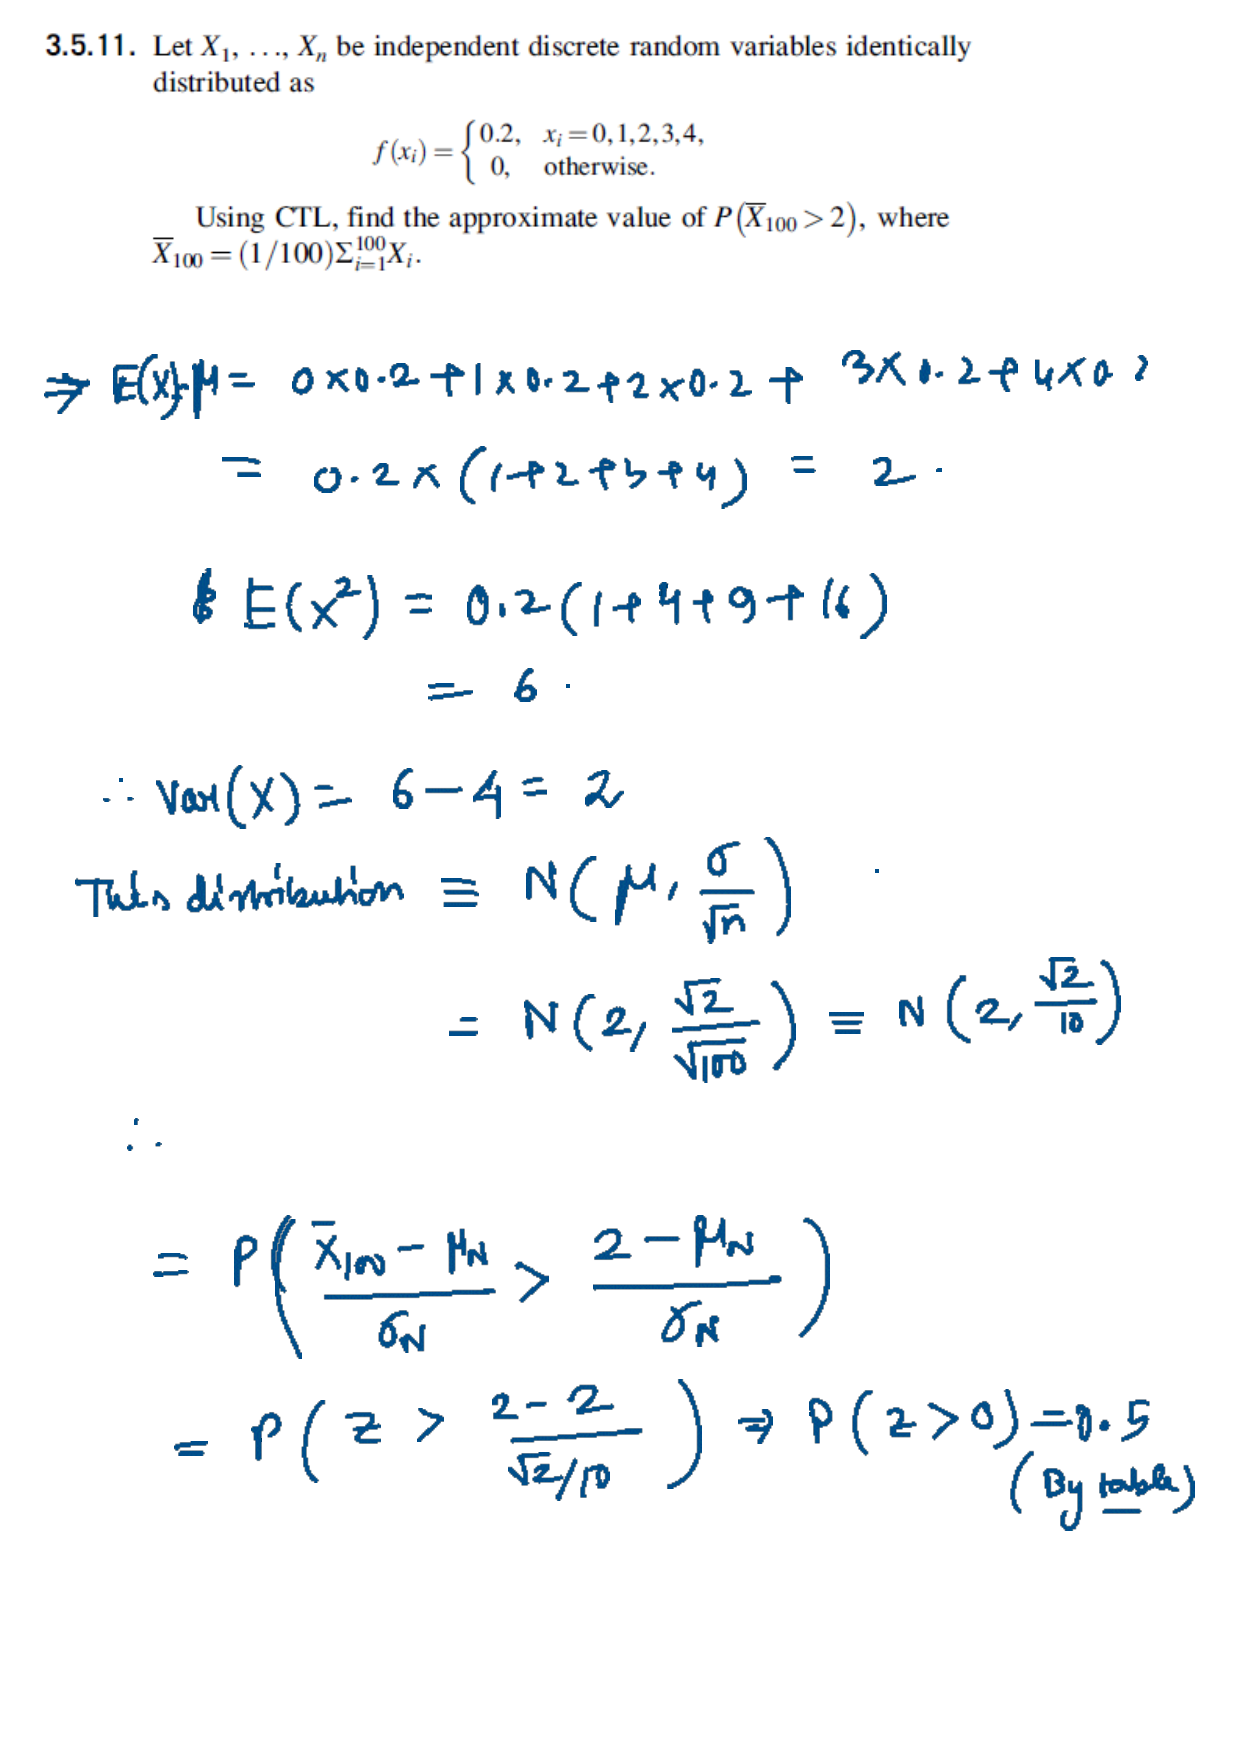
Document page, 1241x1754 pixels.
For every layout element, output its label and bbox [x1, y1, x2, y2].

picture [314, 463, 440, 493]
picture [615, 837, 791, 944]
picture [193, 568, 216, 624]
picture [174, 1441, 208, 1456]
picture [292, 363, 752, 403]
picture [158, 1253, 188, 1260]
picture [127, 1142, 162, 1151]
picture [524, 994, 646, 1052]
picture [659, 582, 804, 625]
picture [156, 765, 352, 829]
picture [899, 957, 1121, 1045]
picture [738, 1409, 773, 1444]
picture [769, 367, 803, 404]
picture [823, 573, 887, 639]
picture [192, 359, 255, 419]
picture [153, 1270, 189, 1277]
picture [44, 373, 90, 414]
picture [234, 1215, 549, 1359]
picture [244, 575, 432, 640]
picture [809, 1389, 1195, 1531]
picture [672, 978, 796, 1083]
picture [393, 768, 547, 819]
picture [842, 350, 1018, 392]
picture [113, 354, 189, 420]
picture [585, 770, 624, 808]
picture [251, 1400, 381, 1483]
picture [75, 863, 404, 917]
picture [829, 1012, 864, 1034]
picture [222, 457, 261, 477]
picture [44, 29, 1029, 274]
picture [417, 1408, 444, 1442]
picture [492, 1379, 702, 1501]
picture [103, 797, 134, 802]
picture [467, 582, 641, 636]
picture [1135, 355, 1148, 381]
picture [449, 1017, 478, 1036]
picture [791, 456, 816, 473]
picture [593, 1215, 830, 1347]
picture [514, 668, 537, 702]
picture [873, 457, 916, 486]
picture [428, 683, 473, 701]
picture [1035, 357, 1113, 391]
picture [460, 446, 747, 509]
picture [526, 856, 598, 922]
picture [441, 878, 479, 907]
